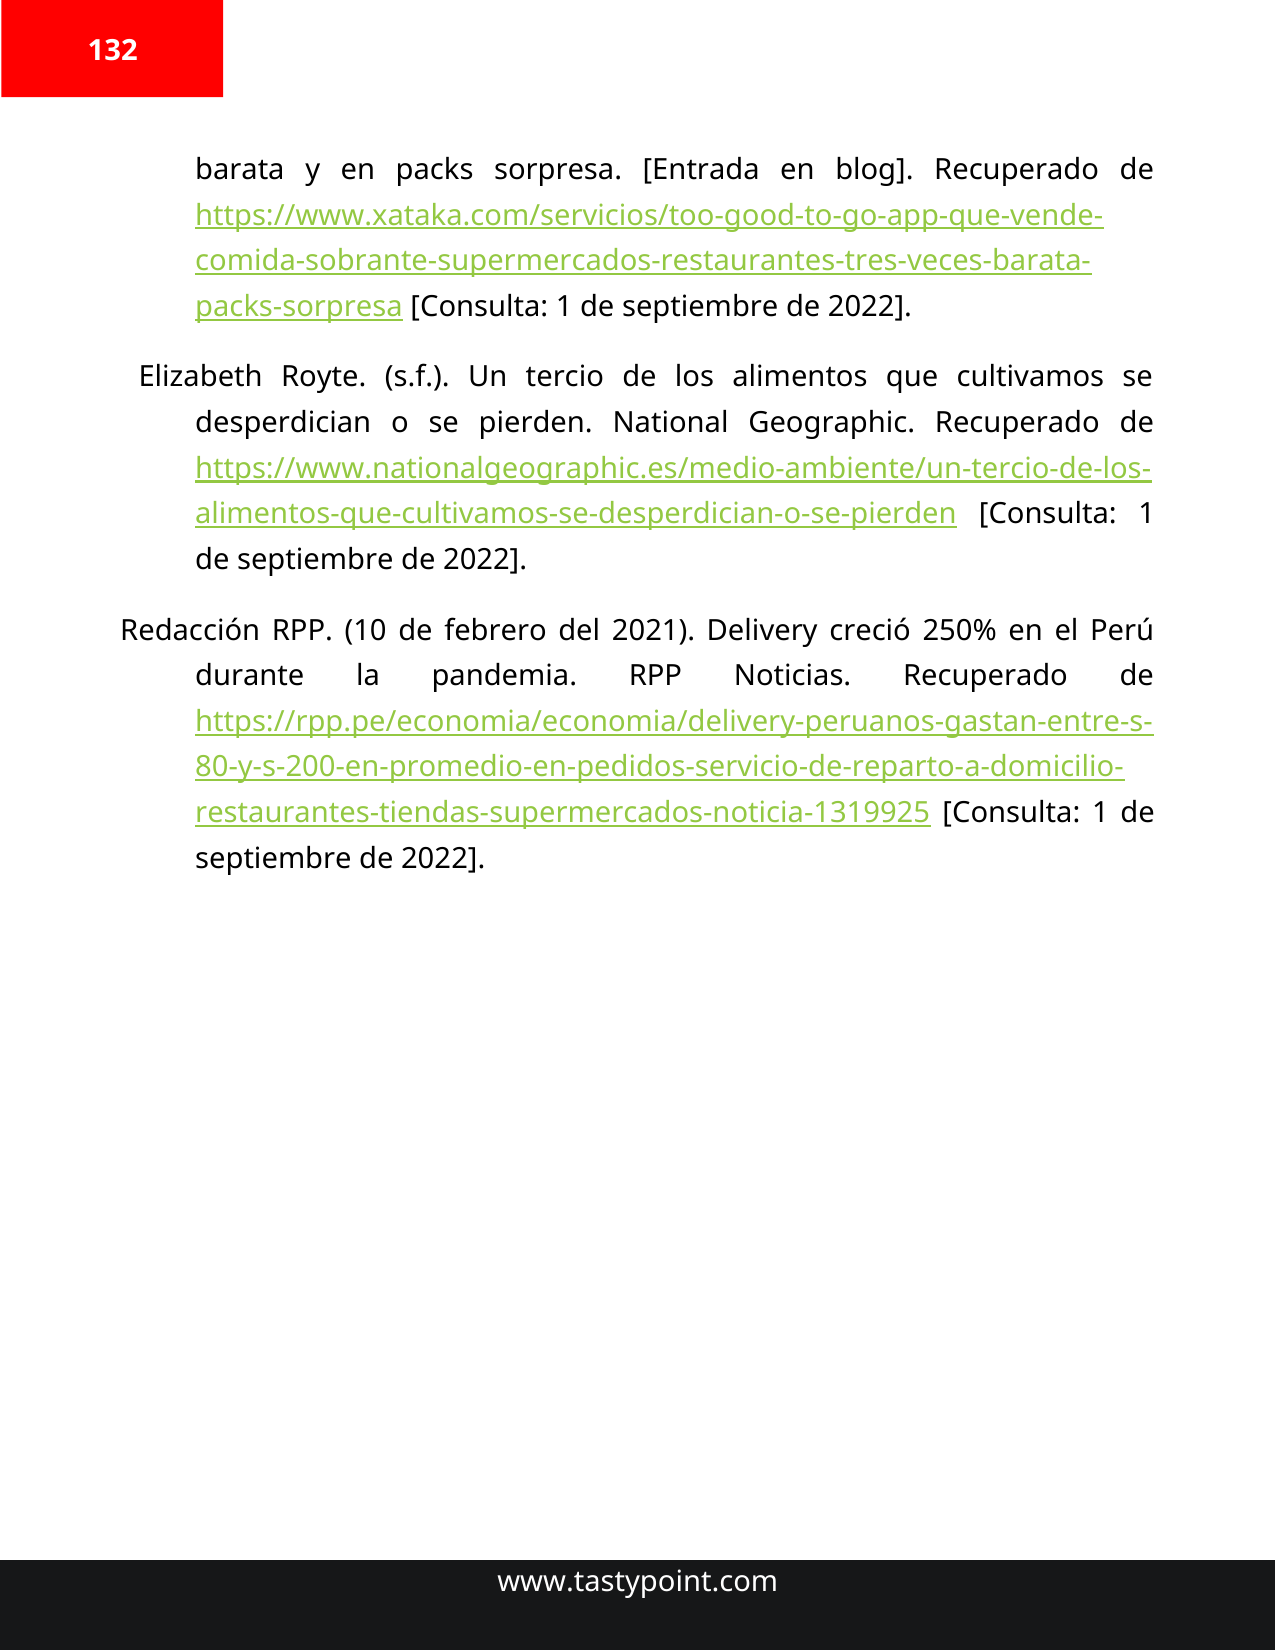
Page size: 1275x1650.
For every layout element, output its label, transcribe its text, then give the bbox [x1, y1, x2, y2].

text Redacción RPP. (10 de febrero del 2021). Delivery creció 250% en el Perú durante la pandemia. RPP Noticias. Recuperado de https://rpp.pe/economia/economia/delivery-peruanos-gastan-entre-s-80-y-s-200-en-promedio-en-pedidos-servicio-de-reparto-a-domicilio-restaurantes-tiendas-supermercados-noticia-1319925 [Consulta: 1 de septiembre de 2022]. [120, 609, 1155, 877]
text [120, 148, 1155, 325]
text Elizabeth Royte. (s.f.). Un tercio de los alimentos que cultivamos se desperdician o se pierden. National Geographic. Recuperado de https://www.nationalgeographic.es/medio-ambiente/un-tercio-de-los-alimentos-que-cultivamos-se-desperdician-o-se-pierden [Consulta: 1 de septiembre de 2022]. [120, 356, 1155, 578]
